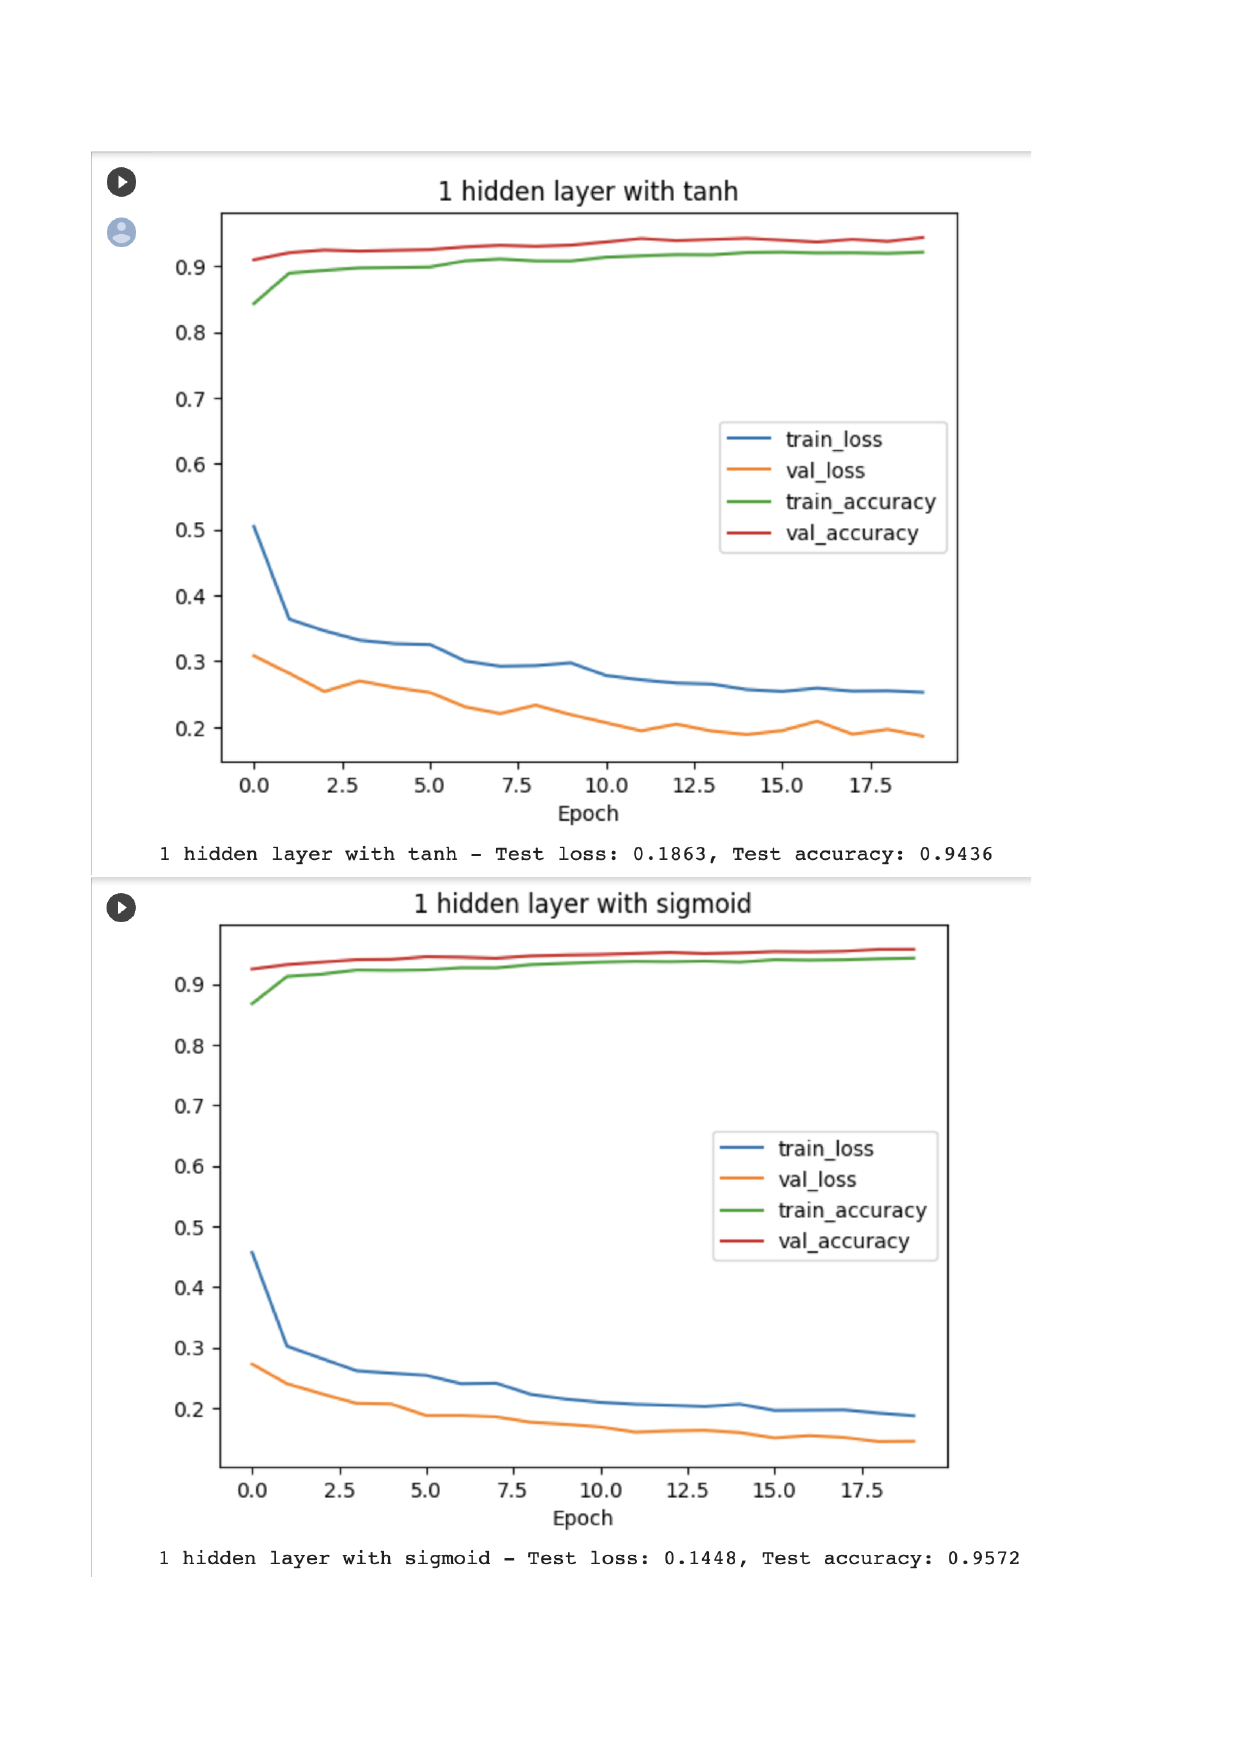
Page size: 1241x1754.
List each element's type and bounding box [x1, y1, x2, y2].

picture [91, 150, 1032, 1577]
